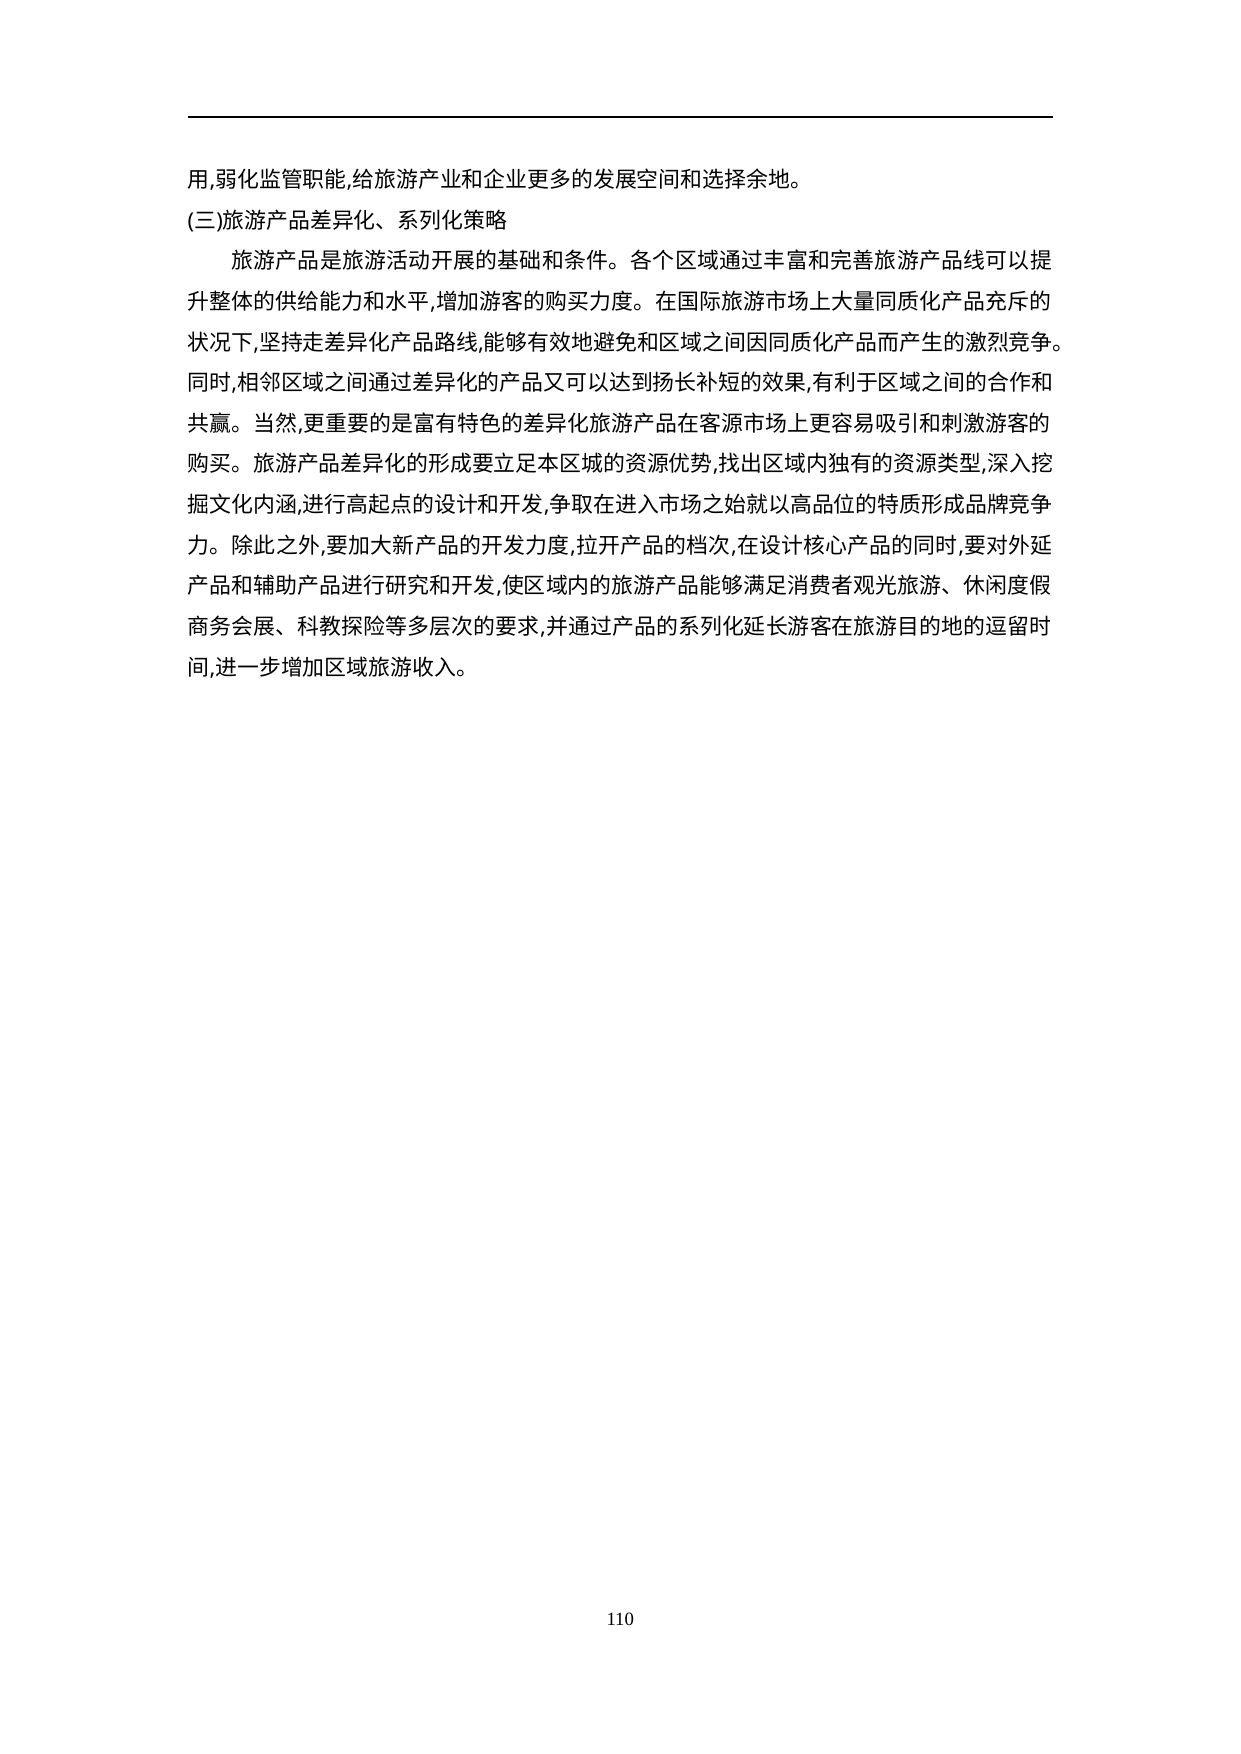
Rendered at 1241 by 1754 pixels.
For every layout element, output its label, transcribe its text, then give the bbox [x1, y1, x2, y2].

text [187, 162, 1053, 194]
text (三)旅游产品差异化、系列化策略 旅游产品是旅游活动开展的基础和条件。各个区域通过丰富和完善旅游产品线可以提升整体的供给能力和水平,增加游客的购买力度。在国际旅游市场上大量同质化产品充斥的状况下,坚持走差异化产品路线,能够有效地避免和区域之间因同质化产品而产生的激烈竞争。同时,相邻区域之间通过差异化的产品又可以达到扬长补短的效果,有利于区域之间的合作和共赢。当然,更重要的是富有特色的差异化旅游产品在客源市场上更容易吸引和刺激游客的购买。旅游产品差异化的形成要立足本区城的资源优势,找出区域内独有的资源类型,深入挖掘文化内涵,进行高起点的设计和开发,争取在进入市场之始就以高品位的特质形成品牌竞争力。除此之外,要加大新产品的开发力度,拉开产品的档次,在设计核心产品的同时,要对外延产品和辅助产品进行研究和开发,使区域内的旅游产品能够满足消费者观光旅游、休闲度假商务会展、科教探险等多层次的要求,并通过产品的系列化延长游客在旅游目的地的逗留时间,进一步增加区域旅游收入。 [187, 202, 1053, 682]
